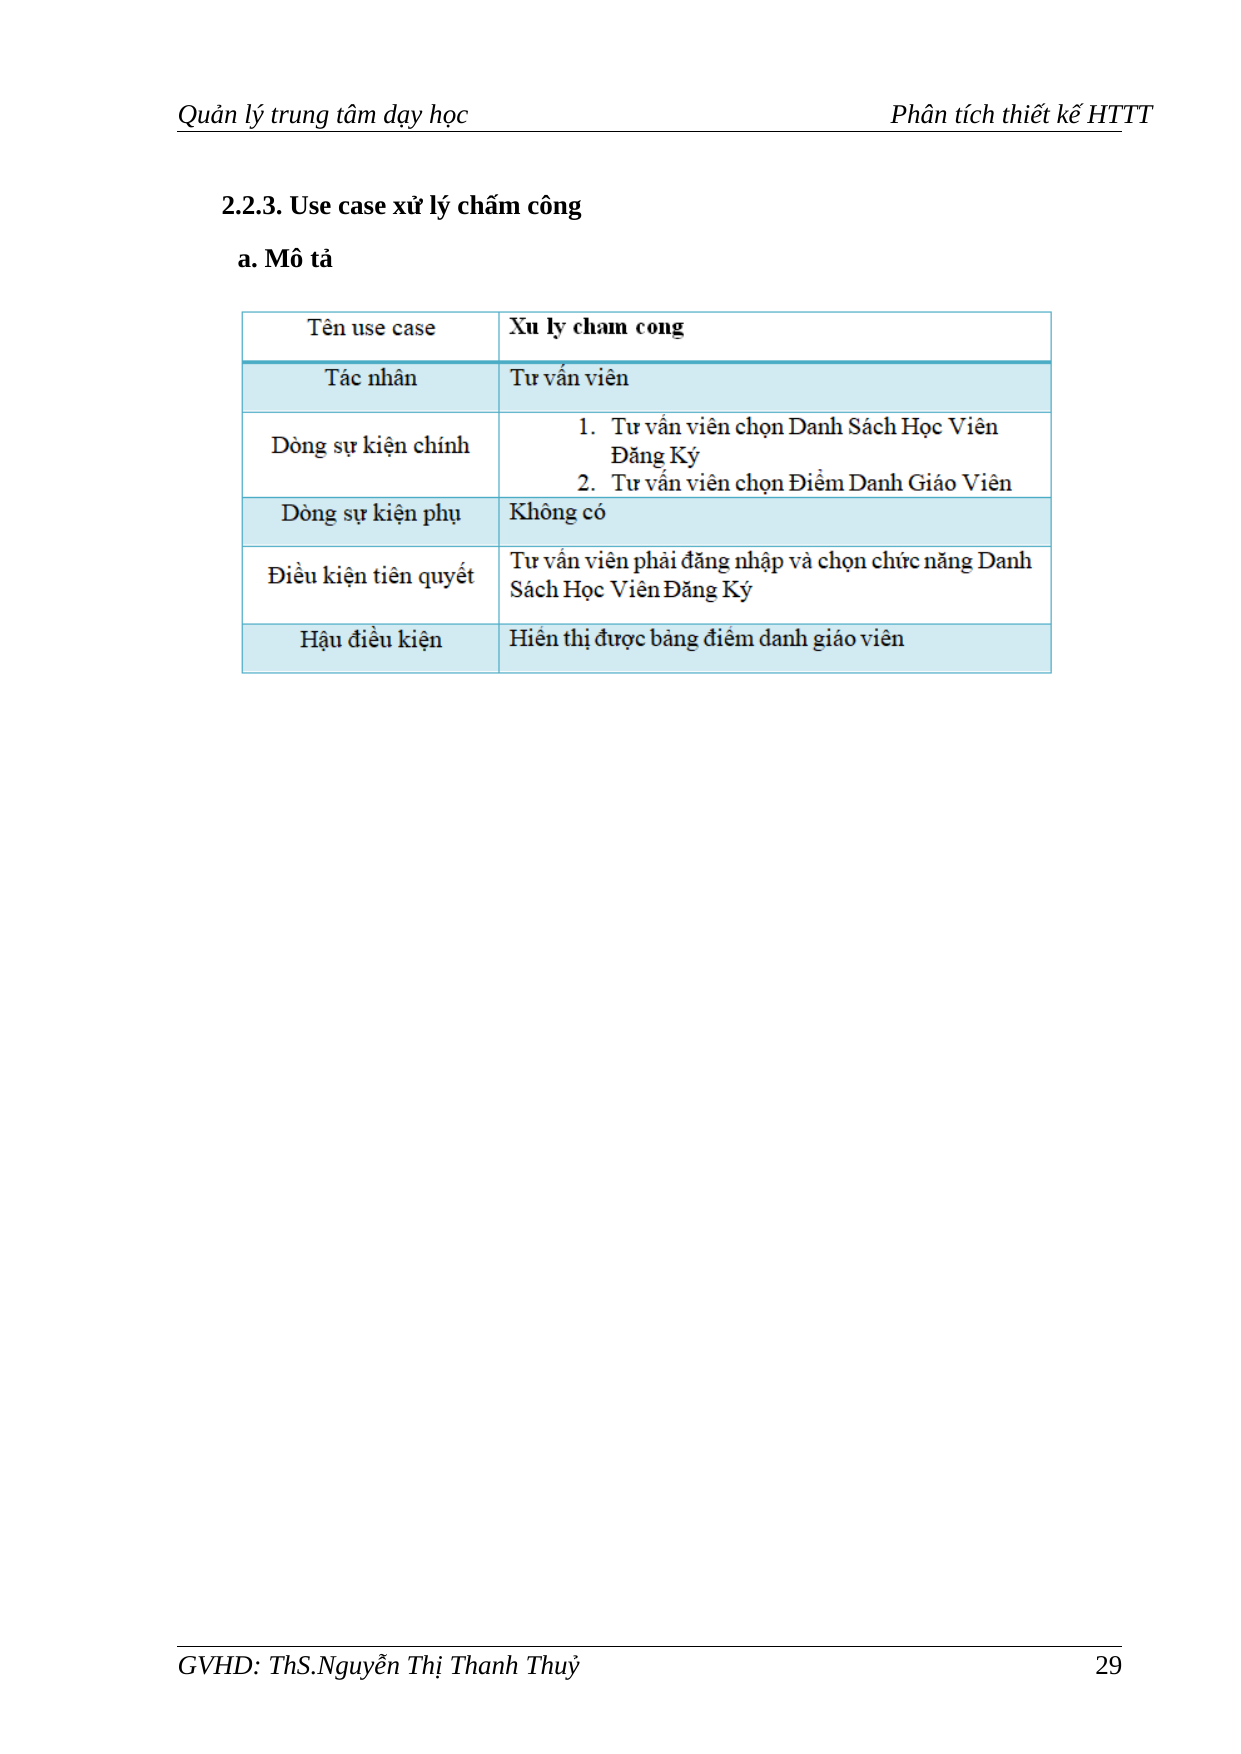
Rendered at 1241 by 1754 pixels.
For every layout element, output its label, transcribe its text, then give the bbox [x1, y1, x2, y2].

subtitle Mô tả [177, 242, 1122, 273]
subtitle Use case xử lý chấm công [177, 189, 1122, 220]
picture [218, 294, 1082, 695]
